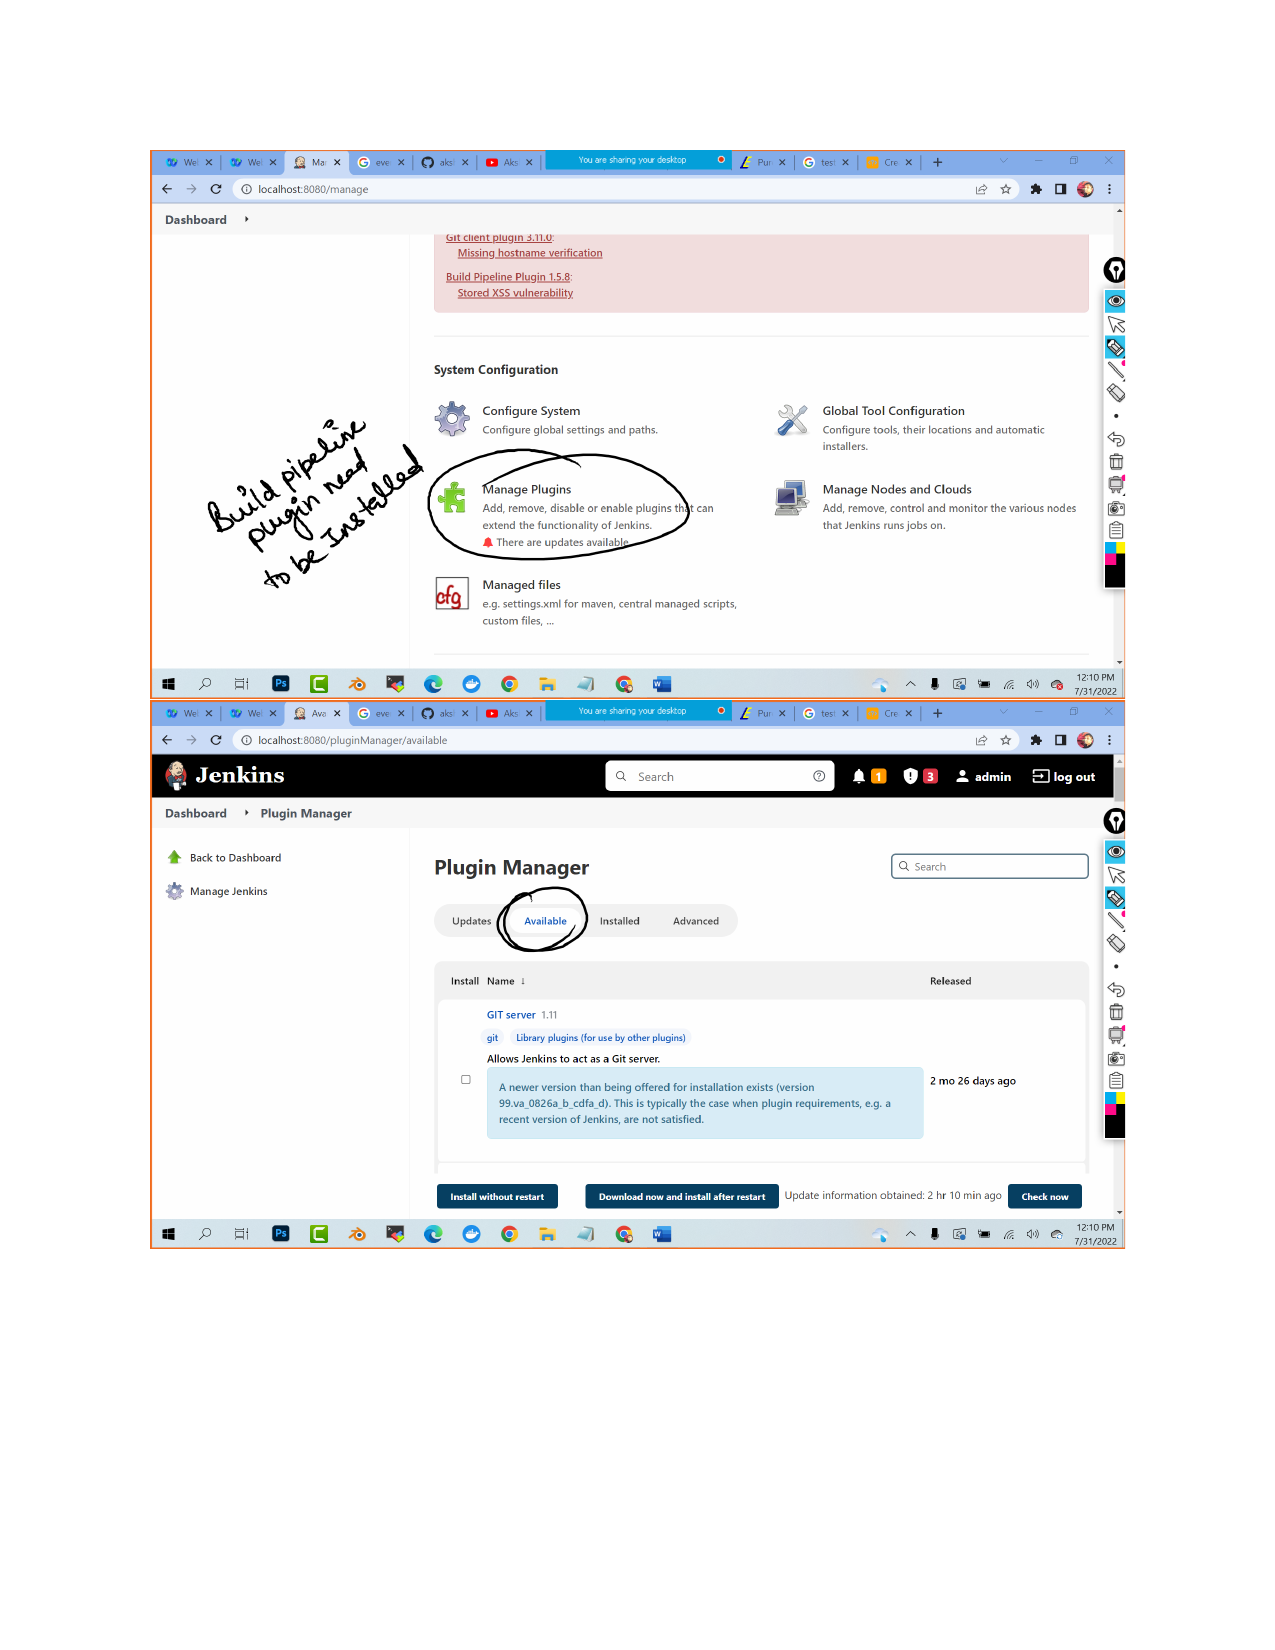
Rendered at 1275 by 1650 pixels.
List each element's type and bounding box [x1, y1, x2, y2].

picture [150, 150, 1125, 699]
picture [150, 700, 1125, 1249]
